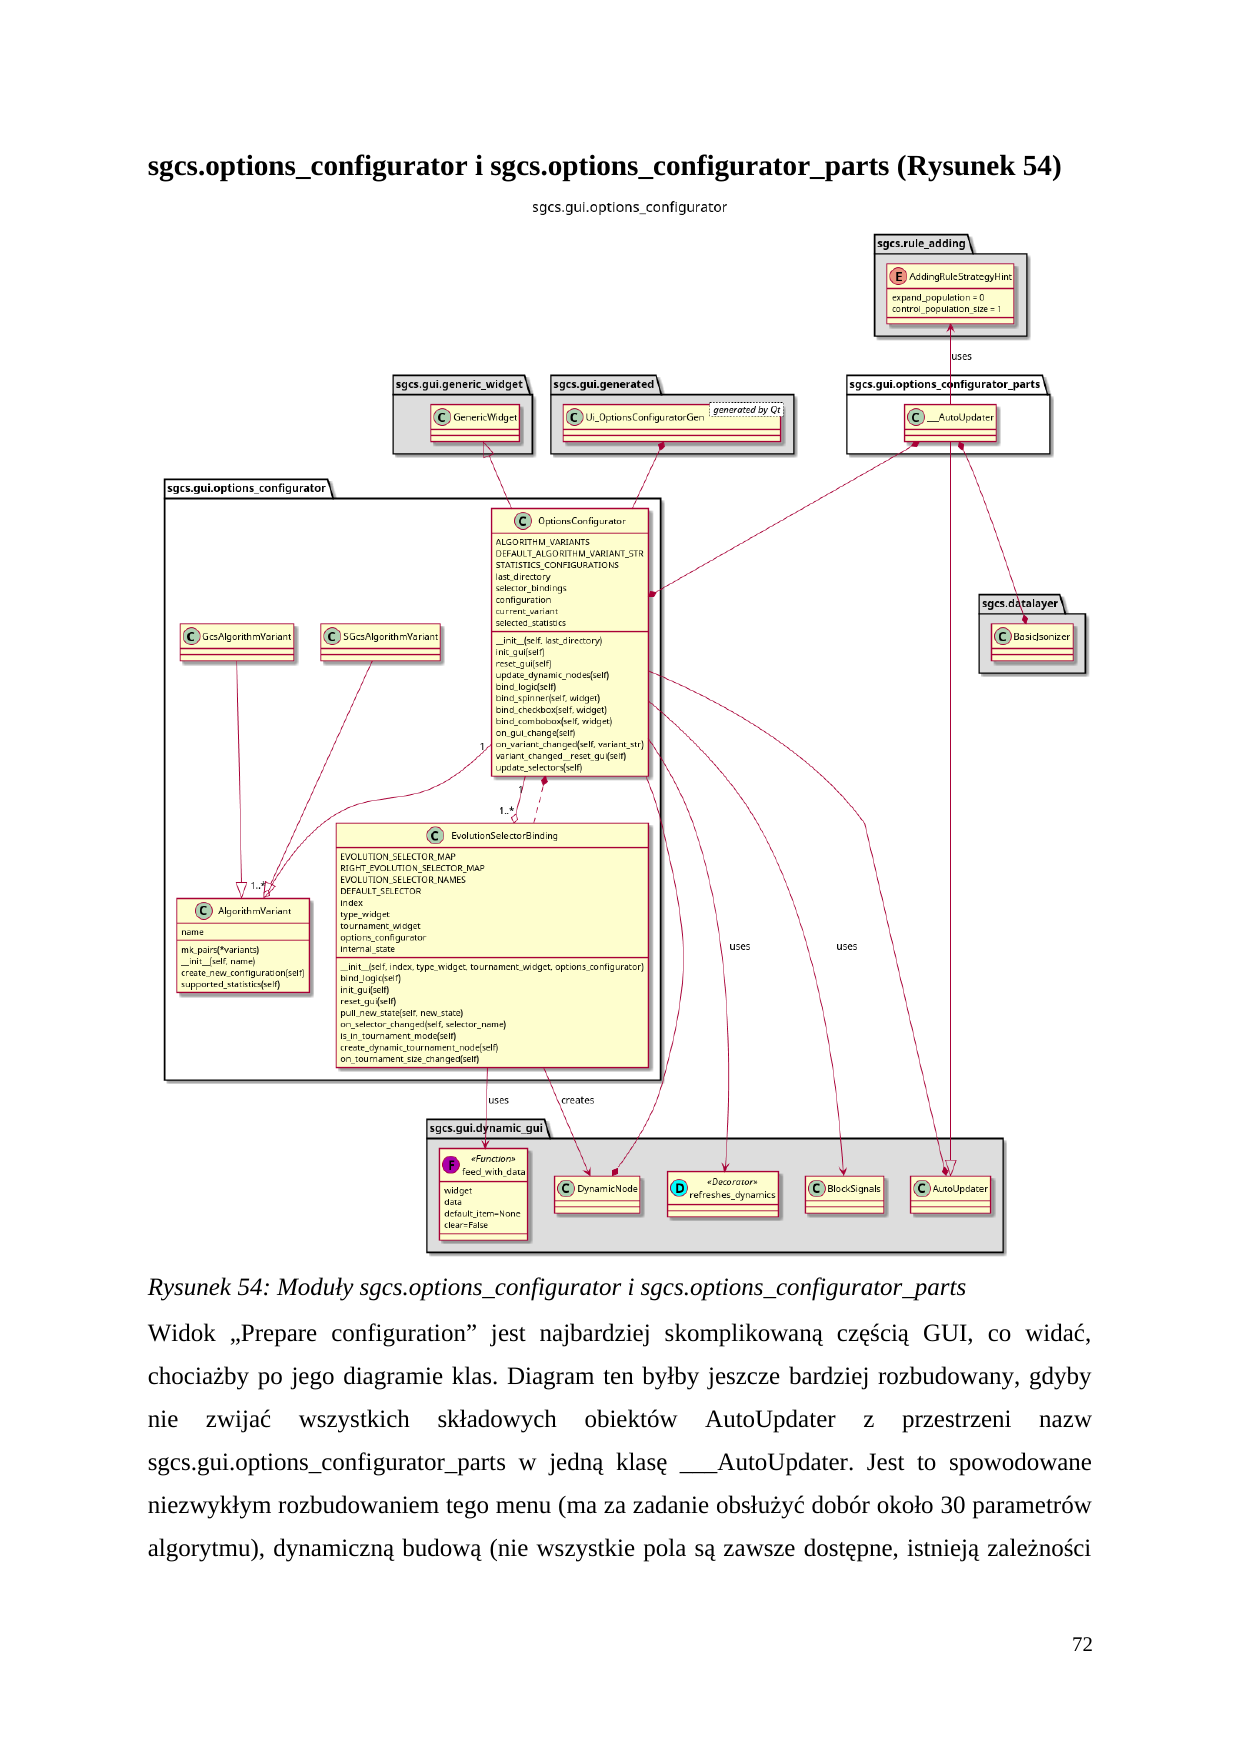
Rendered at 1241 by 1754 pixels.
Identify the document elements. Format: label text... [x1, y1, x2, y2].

picture [147, 197, 1093, 1259]
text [148, 1301, 1093, 1562]
text sgcs.options_configurator i sgcs.options_configurator_parts (Rysunek 54) [148, 148, 1093, 181]
